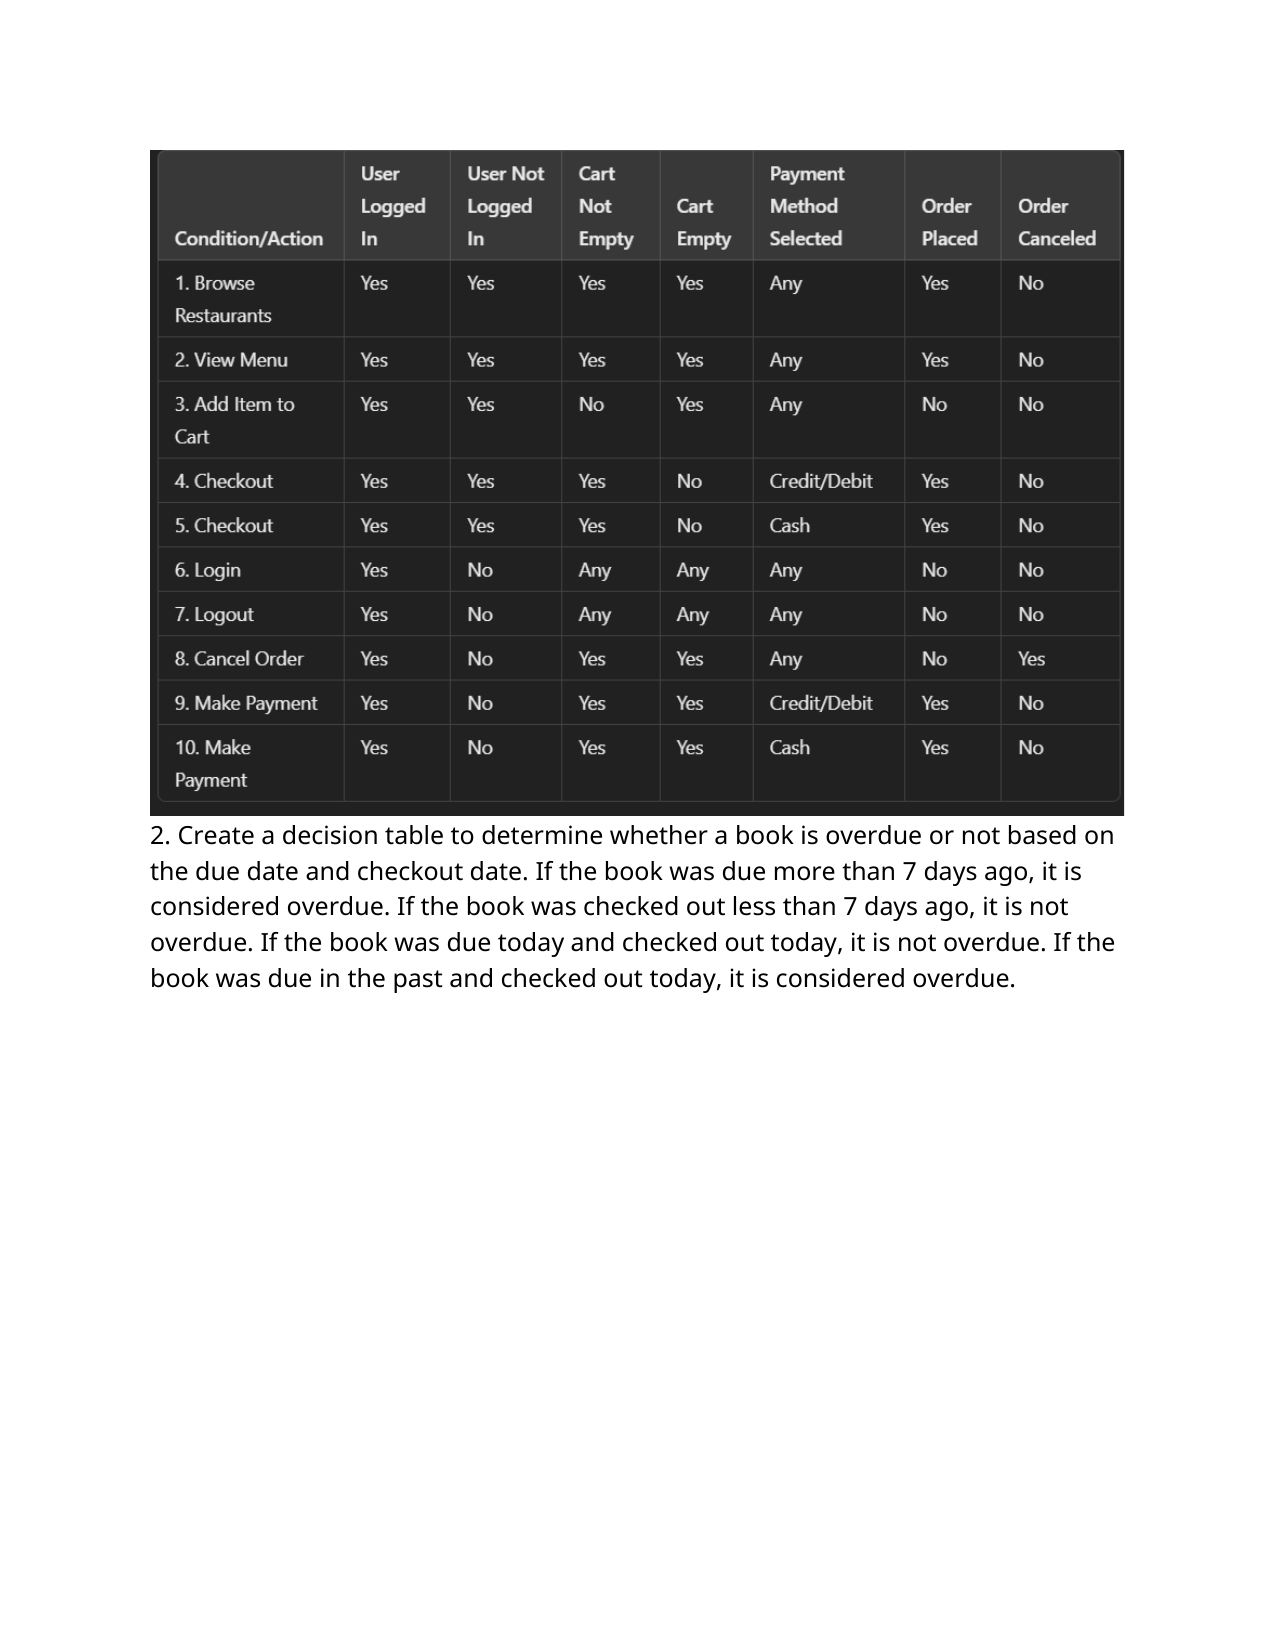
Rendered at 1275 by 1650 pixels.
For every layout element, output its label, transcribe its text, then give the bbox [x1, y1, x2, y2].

picture [150, 150, 1125, 816]
text 2. Create a decision table to determine whether a book is overdue or not based on the due date and checkout date. If the book was due more than 7 days ago, it is considered overdue. If the book was checked out less than 7 days ago, it is not overdue. If the book was due today and checked out today, it is not overdue. If the book was due in the past and checked out today, it is considered overdue. [150, 817, 1125, 994]
